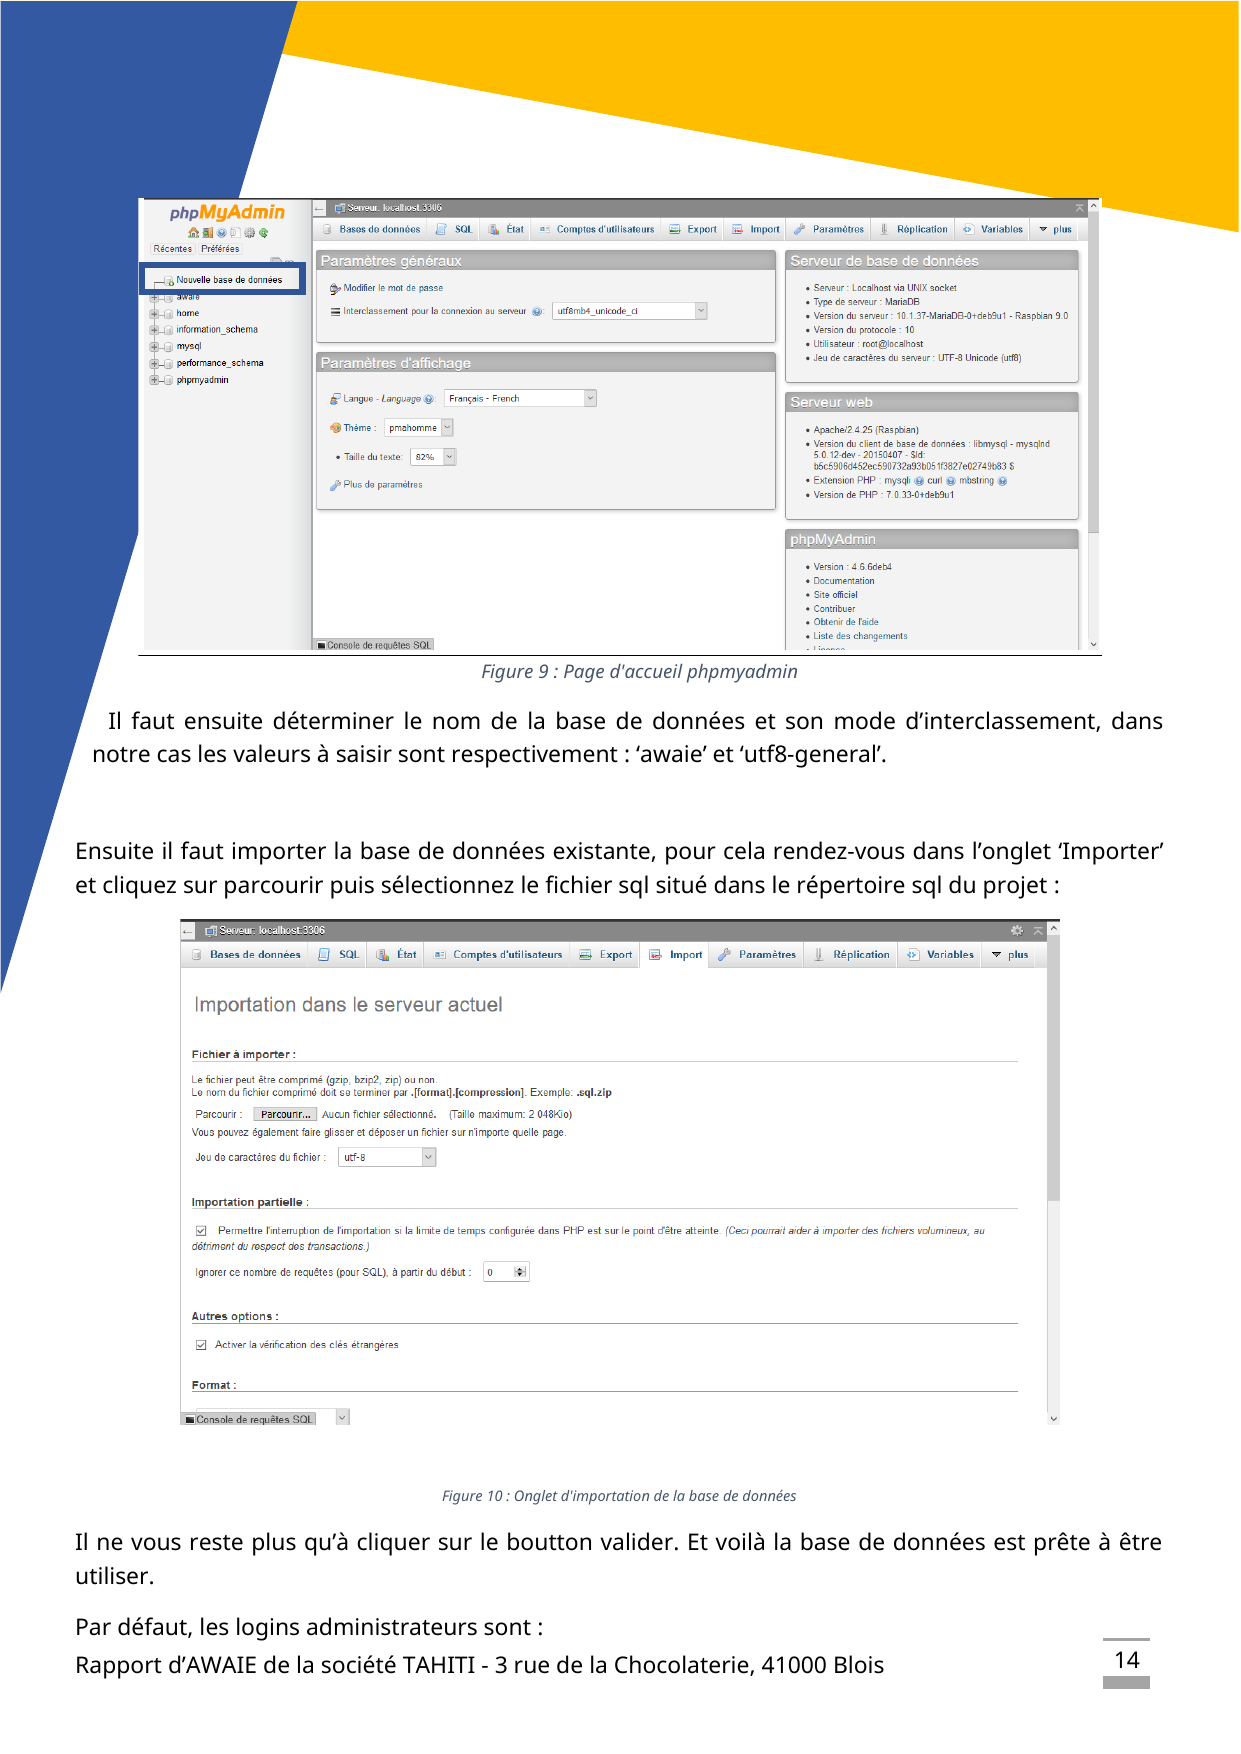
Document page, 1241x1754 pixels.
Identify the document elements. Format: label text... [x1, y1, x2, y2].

text Il faut ensuite déterminer le nom de la base de données et son mode d’interclassement, dans notre cas les valeurs à saisir sont respectivement : ‘awaie’ et ‘utf8-general’. [75, 704, 1165, 769]
text Figure 10 : Onglet d'importation de la base de données [75, 1486, 1165, 1506]
text Il ne vous reste plus qu’à cliquer sur le boutton valider. Et voilà la base de données est prête à être utiliser. [75, 1526, 1165, 1591]
text Ensuite il faut importer la base de données existante, pour cela rendez-vous dans l’onglet ‘Importer’ et cliquez sur parcourir puis sélectionnez le fichier sql situé dans le répertoire sql du projet : [75, 835, 1165, 900]
text Par défaut, les logins administrateurs sont : [75, 1611, 1165, 1642]
text Figure 9 : Page d'accueil phpmyadmin [94, 199, 1165, 684]
